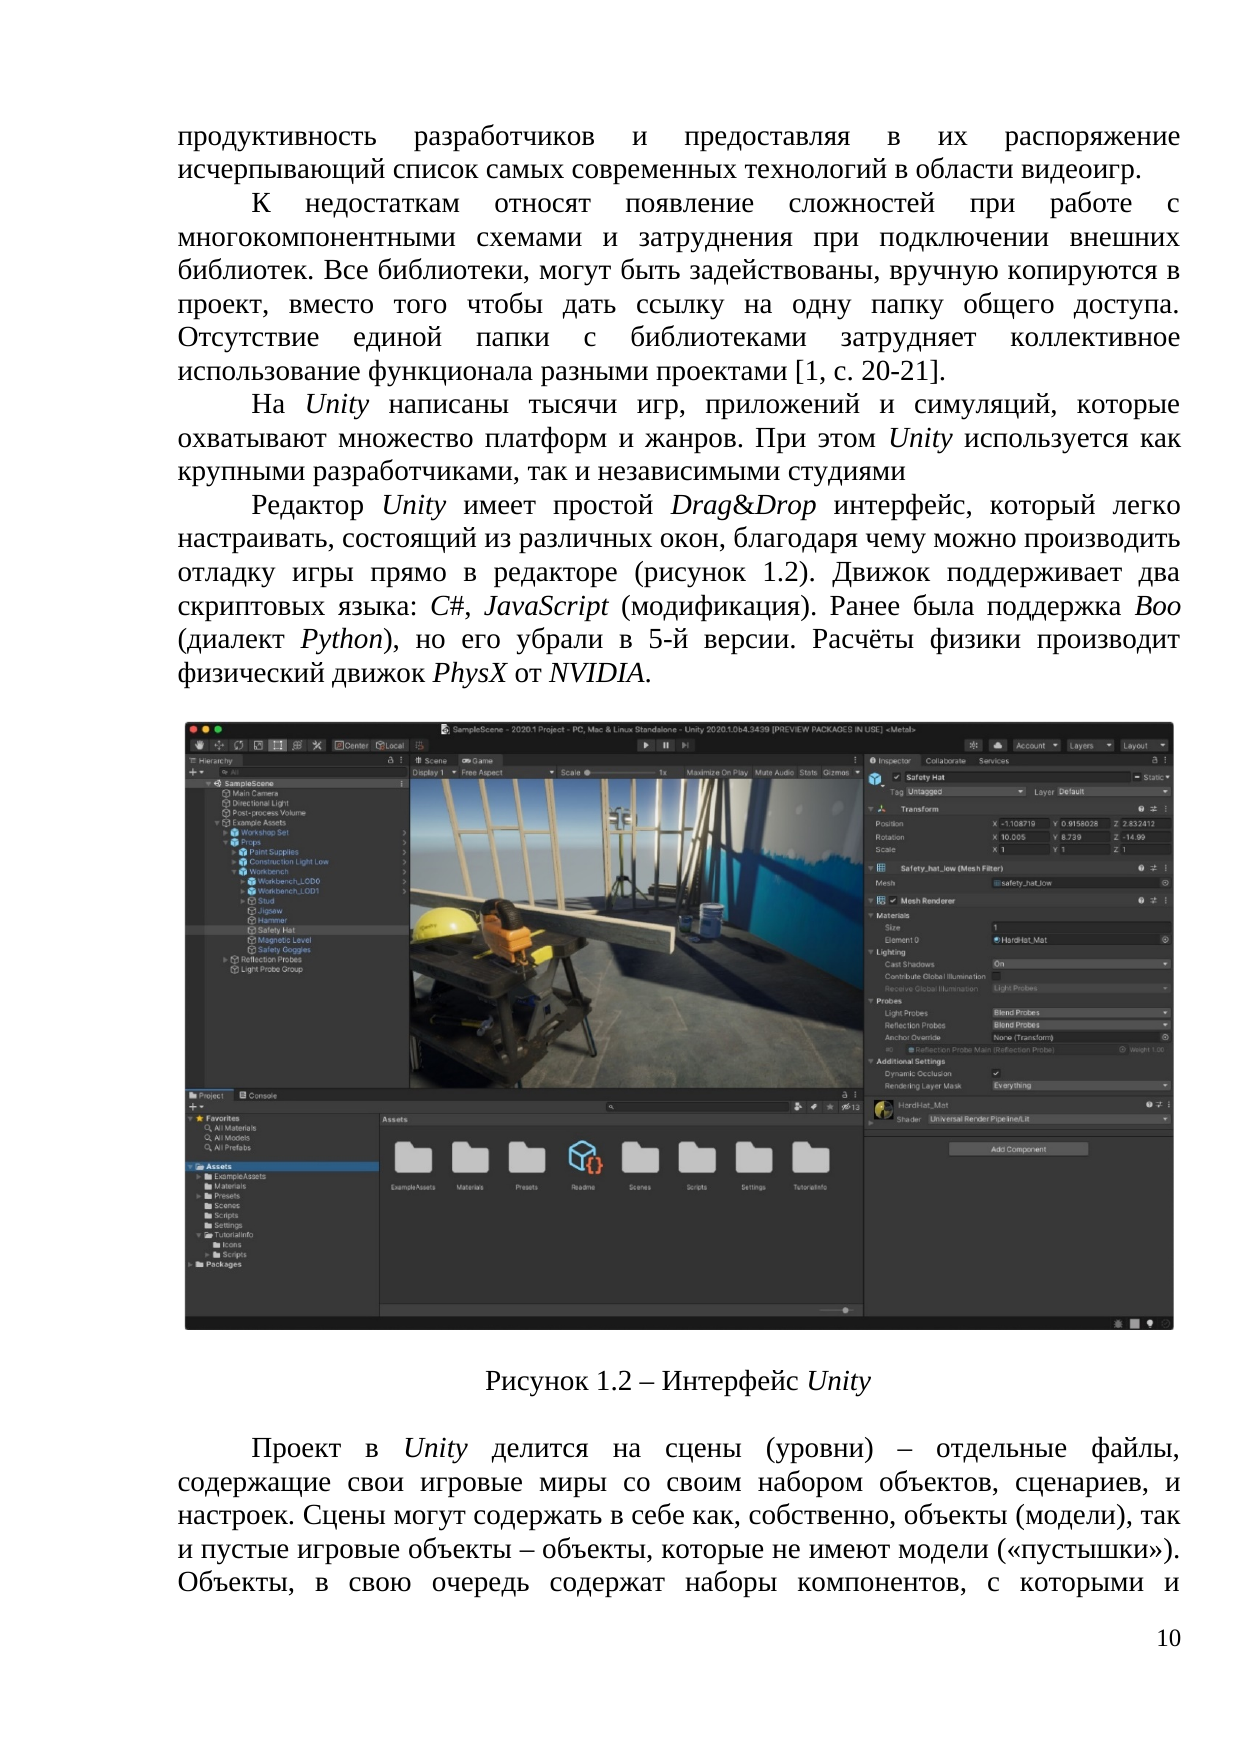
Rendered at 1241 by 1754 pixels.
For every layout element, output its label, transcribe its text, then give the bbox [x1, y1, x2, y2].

picture [184, 721, 1174, 1330]
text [177, 118, 1181, 185]
text На Unity написаны тысячи игр, приложений и симуляций, которые охватывают множество платформ и жанров. При этом Unity используется как крупными разработчиками, так и независимыми студиями [177, 386, 1181, 487]
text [177, 1430, 1181, 1598]
text Редактор Unity имеет простой Drag&Drop интерфейс, который легко настраивать, состоящий из различных окон, благодаря чему можно производить отладку игры прямо в редакторе (рисунок 1.2). Движок поддерживает два скриптовых языка: C#, JavaScript (модификация). Ранее была поддержка Boo (диалект Python), но его убрали в 5-й версии. Расчёты физики производит физический движок PhysX от NVIDIA. [177, 487, 1181, 688]
text К недостаткам относят появление сложностей при работе с многокомпонентными схемами и затруднения при подключении внешних библиотек. Все библиотеки, могут быть задействованы, вручную копируются в проект, вместо того чтобы дать ссылку на одну папку общего доступа. Отсутствие единой папки с библиотеками затрудняет коллективное использование функционала разными проектами [1, с. 20-21]. [177, 185, 1181, 386]
text Рисунок 1.2 – Интерфейс Unity [177, 1363, 1181, 1397]
